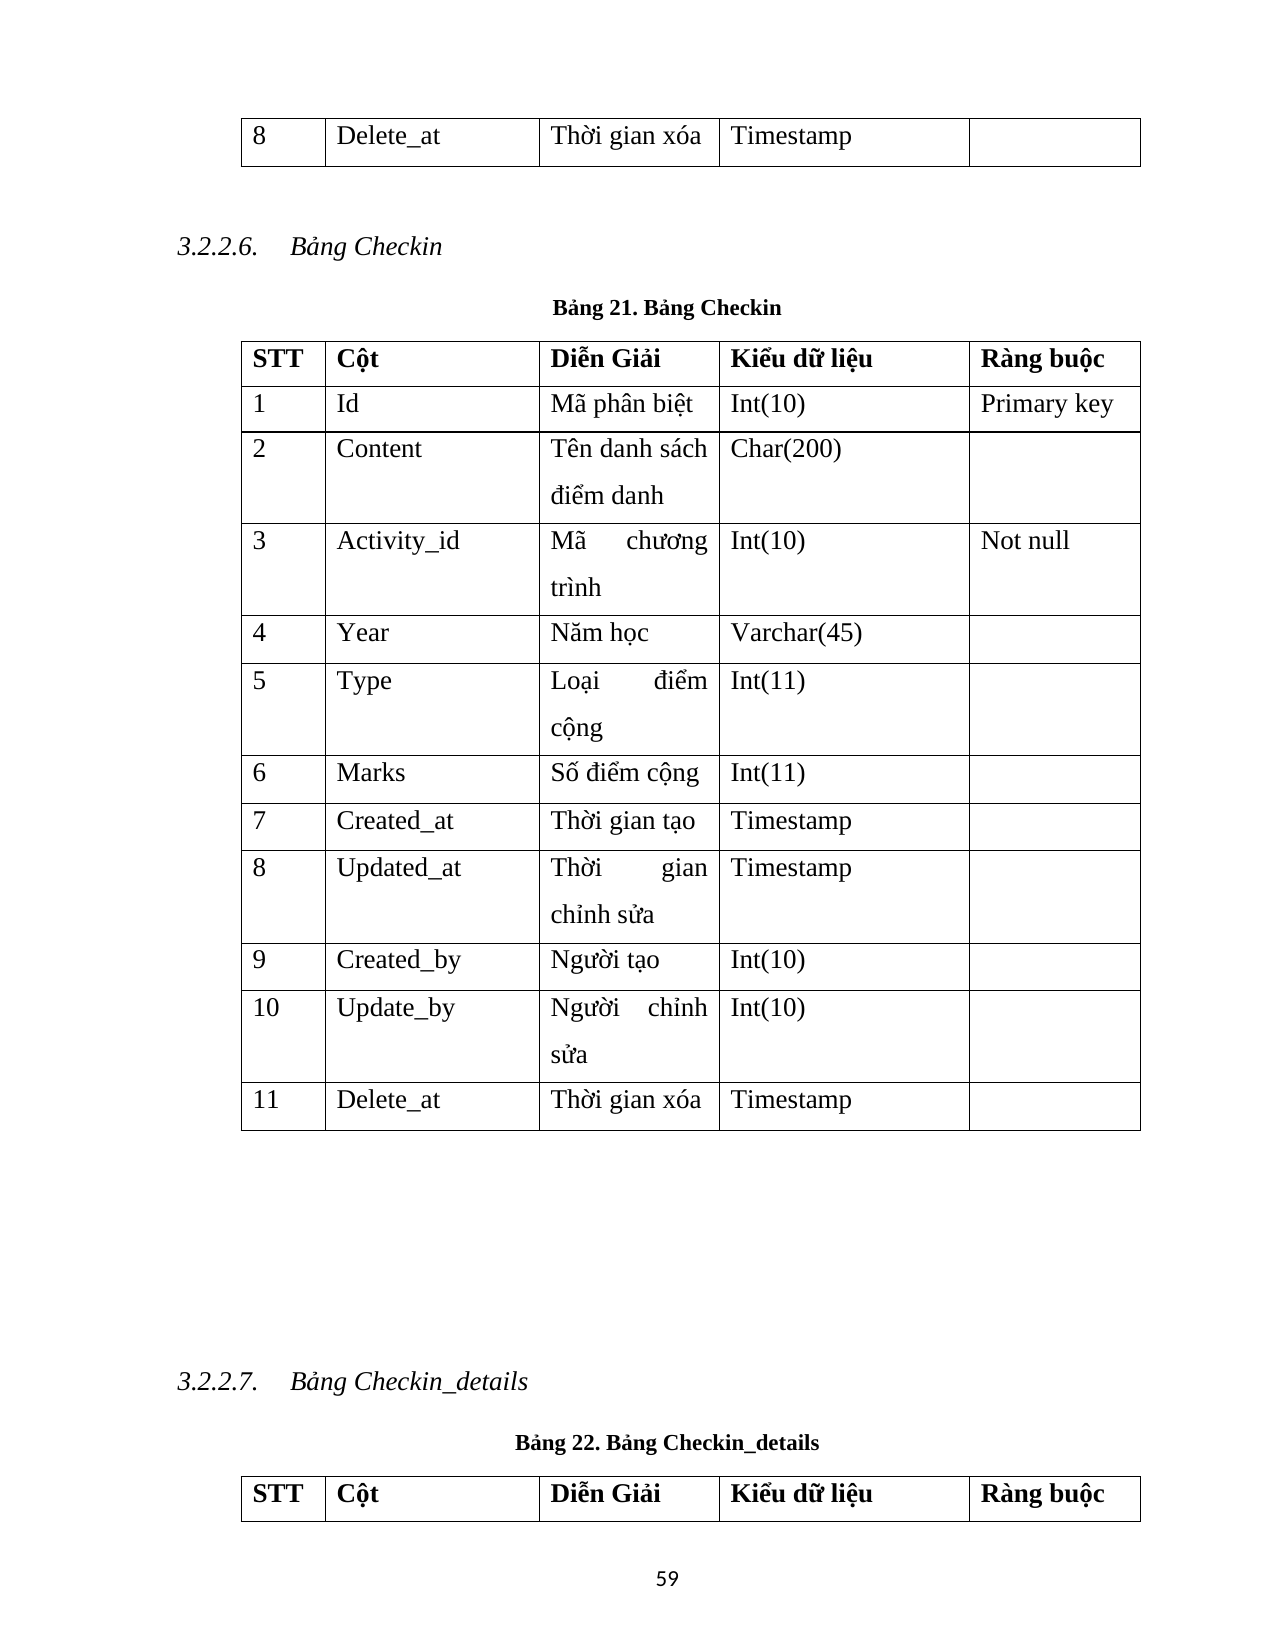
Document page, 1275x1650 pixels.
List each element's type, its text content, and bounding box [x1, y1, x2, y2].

table_cell Timestamp [720, 851, 969, 942]
table_cell Loại điểm cộng [540, 664, 719, 755]
table_cell 11 [242, 1083, 325, 1130]
table_cell Delete_at [326, 1083, 539, 1130]
table_cell [970, 119, 1140, 166]
text Bảng 22. Bảng Checkin_details [177, 1429, 1157, 1455]
table_cell [970, 804, 1140, 850]
table_cell Primary key [970, 387, 1140, 431]
table_cell 8 [242, 119, 325, 166]
table_cell [970, 944, 1140, 990]
table_cell Char(200) [720, 433, 969, 523]
table_cell [970, 851, 1140, 942]
table_cell [970, 664, 1140, 755]
table_header STT [242, 342, 325, 386]
table_cell Created_at [326, 804, 539, 850]
table_cell Content [326, 433, 539, 523]
table_cell Int(11) [720, 756, 969, 803]
table_cell 6 [242, 756, 325, 803]
table_header Cột [326, 1477, 539, 1521]
table_cell Tên danh sách điểm danh [540, 433, 719, 523]
table_cell Marks [326, 756, 539, 803]
table_cell 7 [242, 804, 325, 850]
table_cell 9 [242, 944, 325, 990]
table_cell Delete_at [326, 119, 539, 166]
table_cell Varchar(45) [720, 616, 969, 663]
table_cell Thời gian xóa [540, 1083, 719, 1130]
table_cell 1 [242, 387, 325, 431]
table_cell Not null [970, 524, 1140, 615]
table_cell 5 [242, 664, 325, 755]
table_cell Int(10) [720, 524, 969, 615]
table_header Diễn Giải [540, 342, 719, 386]
table_header Ràng buộc [970, 342, 1140, 386]
table_cell Năm học [540, 616, 719, 663]
table_cell 2 [242, 433, 325, 523]
table_cell Người chỉnh sửa [540, 991, 719, 1082]
table_cell Thời gian xóa [540, 119, 719, 166]
table_cell Activity_id [326, 524, 539, 615]
table_cell 3 [242, 524, 325, 615]
table_header Diễn Giải [540, 1477, 719, 1521]
table_cell Timestamp [720, 1083, 969, 1130]
table_cell 10 [242, 991, 325, 1082]
text Bảng 21. Bảng Checkin [177, 293, 1157, 320]
table_cell Created_by [326, 944, 539, 990]
table_cell Thời gian chỉnh sửa [540, 851, 719, 942]
table_header Kiểu dữ liệu [720, 342, 969, 386]
table_cell Int(10) [720, 991, 969, 1082]
table_header Ràng buộc [970, 1477, 1140, 1521]
table_cell Updated_at [326, 851, 539, 942]
table_cell Update_by [326, 991, 539, 1082]
table_header Cột [326, 342, 539, 386]
table_cell Year [326, 616, 539, 663]
table_cell 4 [242, 616, 325, 663]
table_cell Id [326, 387, 539, 431]
table_cell [970, 616, 1140, 663]
table_header Kiểu dữ liệu [720, 1477, 969, 1521]
table_cell 8 [242, 851, 325, 942]
table_header STT [242, 1477, 325, 1521]
list Bảng Checkin_details [177, 1365, 1157, 1397]
table_cell Mã chương trình [540, 524, 719, 615]
table_cell [970, 1083, 1140, 1130]
table_cell [970, 991, 1140, 1082]
table_cell Mã phân biệt [540, 387, 719, 431]
list Bảng Checkin [177, 230, 1157, 261]
table_cell Timestamp [720, 119, 969, 166]
table_cell Int(10) [720, 944, 969, 990]
table_cell [970, 756, 1140, 803]
table_cell [970, 433, 1140, 523]
table_cell Số điểm cộng [540, 756, 719, 803]
table_cell Int(10) [720, 387, 969, 431]
table_cell Int(11) [720, 664, 969, 755]
table_cell Người tạo [540, 944, 719, 990]
table_cell Thời gian tạo [540, 804, 719, 850]
table_cell Type [326, 664, 539, 755]
table_cell Timestamp [720, 804, 969, 850]
